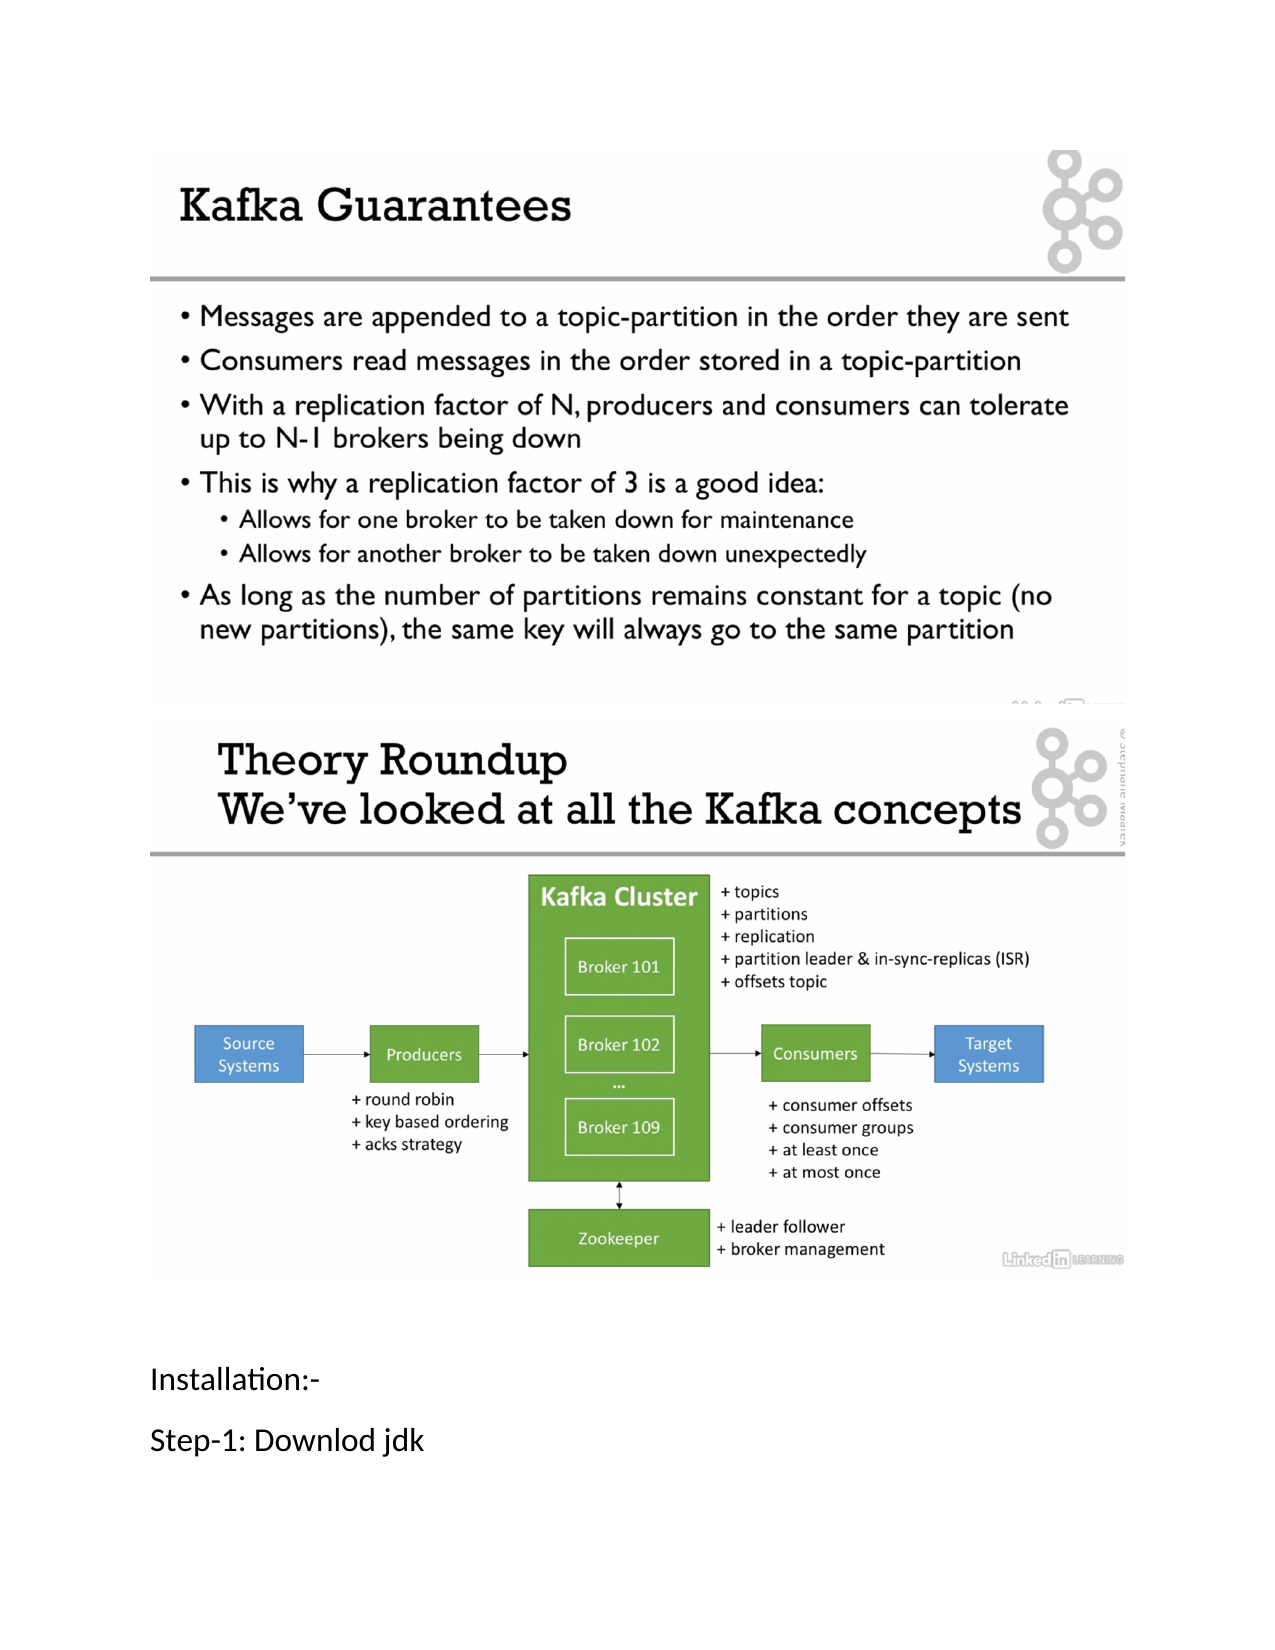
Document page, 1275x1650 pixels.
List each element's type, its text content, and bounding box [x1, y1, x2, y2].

picture [150, 722, 1125, 1279]
picture [150, 150, 1125, 704]
text Step-1: Downlod jdk [150, 1419, 1125, 1459]
text Installation:- [150, 1358, 1125, 1399]
